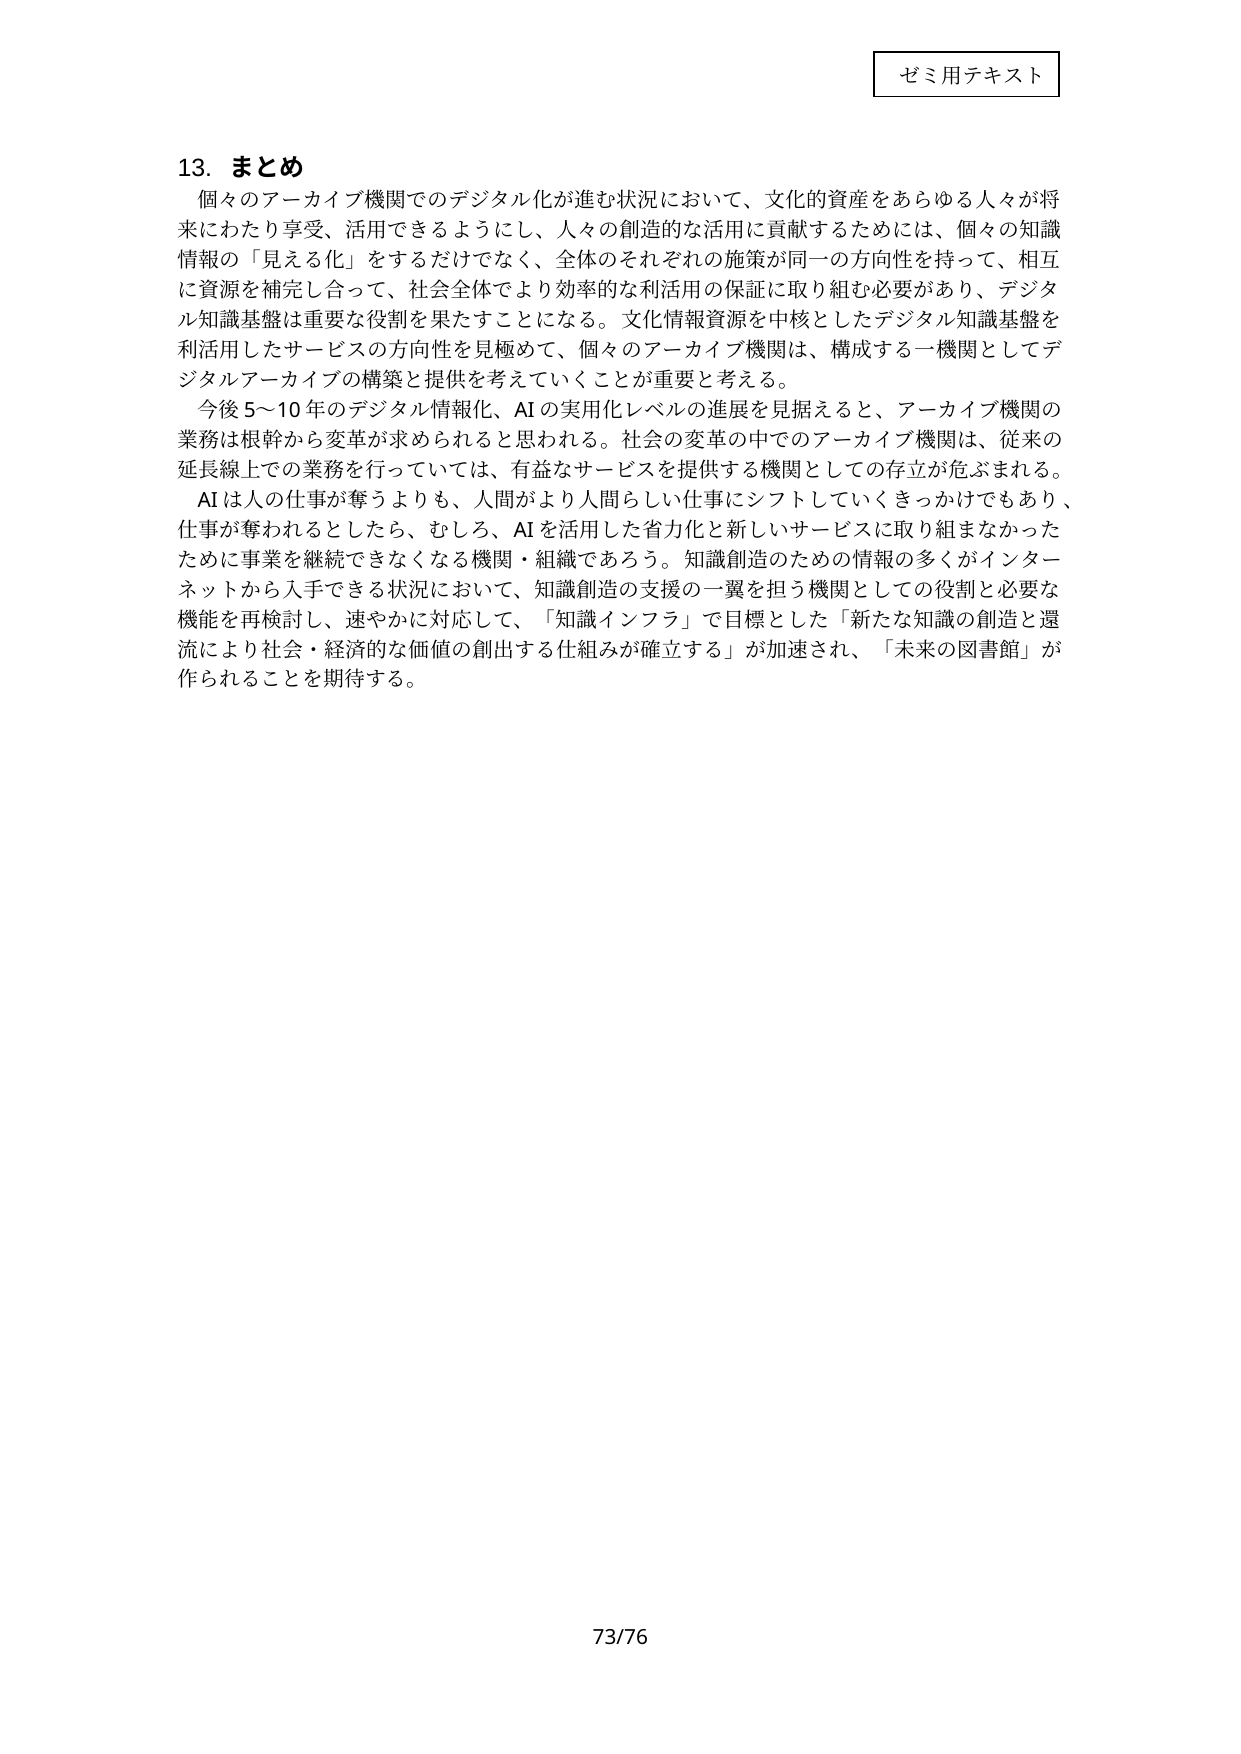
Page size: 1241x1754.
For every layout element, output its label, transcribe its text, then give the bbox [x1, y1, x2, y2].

text 今後5～10年のデジタル情報化、AIの実用化レベルの進展を見据えると、アーカイブ機関の業務は根幹から変革が求められると思われる。社会の変革の中でのアーカイブ機関は、従来の延長線上での業務を行っていては、有益なサービスを提供する機関としての存立が危ぶまれる。 [177, 393, 1063, 483]
subtitle まとめ [177, 148, 1063, 184]
text 個々のアーカイブ機関でのデジタル化が進む状況において、文化的資産をあらゆる人々が将来にわたり享受、活用できるようにし、人々の創造的な活用に貢献するためには、個々の知識情報の「見える化」をするだけでなく、全体のそれぞれの施策が同一の方向性を持って、相互に資源を補完し合って、社会全体でより効率的な利活用の保証に取り組む必要があり、デジタル知識基盤は重要な役割を果たすことになる。文化情報資源を中核としたデジタル知識基盤を利活用したサービスの方向性を見極めて、個々のアーカイブ機関は、構成する一機関としてデジタルアーカイブの構築と提供を考えていくことが重要と考える。 [177, 184, 1063, 393]
text AIは人の仕事が奪うよりも、人間がより人間らしい仕事にシフトしていくきっかけでもあり、仕事が奪われるとしたら、むしろ、AIを活用した省力化と新しいサービスに取り組まなかったために事業を継続できなくなる機関・組織であろう。知識創造のための情報の多くがインターネットから入手できる状況において、知識創造の支援の一翼を担う機関としての役割と必要な機能を再検討し、速やかに対応して、「知識インフラ」で目標とした「新たな知識の創造と還流により社会・経済的な価値の創出する仕組みが確立する」が加速され、「未来の図書館」が作られることを期待する。 [177, 483, 1063, 693]
